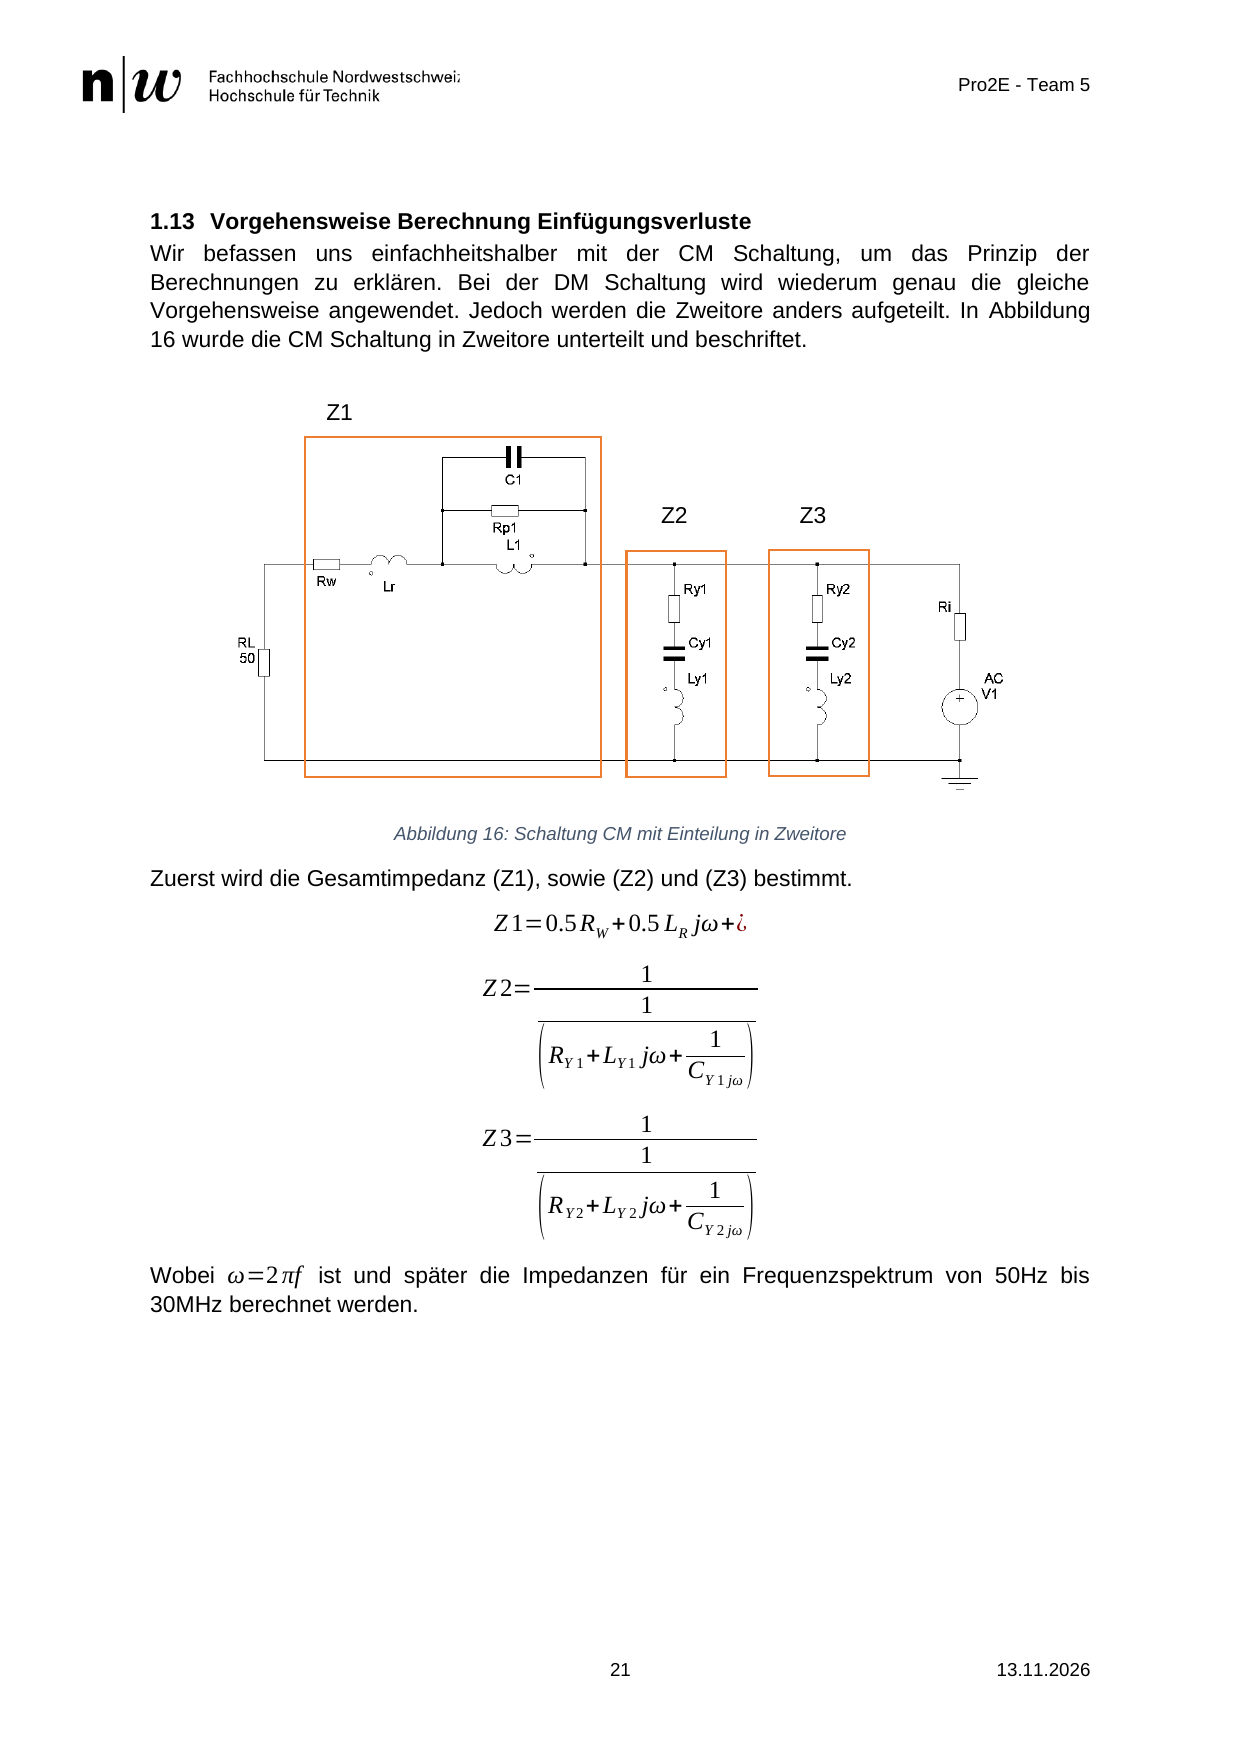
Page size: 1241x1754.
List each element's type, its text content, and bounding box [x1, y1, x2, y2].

subtitle Vorgehensweise Berechnung Einfügungsverluste [150, 208, 751, 234]
text Wobei ist und später die Impedanzen für ein Frequenzspektrum von 50Hz bis 30MHz berechnet werden. [150, 1261, 1090, 1317]
picture [81, 56, 460, 113]
text Zuerst wird die Gesamtimpedanz (Z1), sowie (Z2) und (Z3) bestimmt. [150, 865, 1090, 891]
